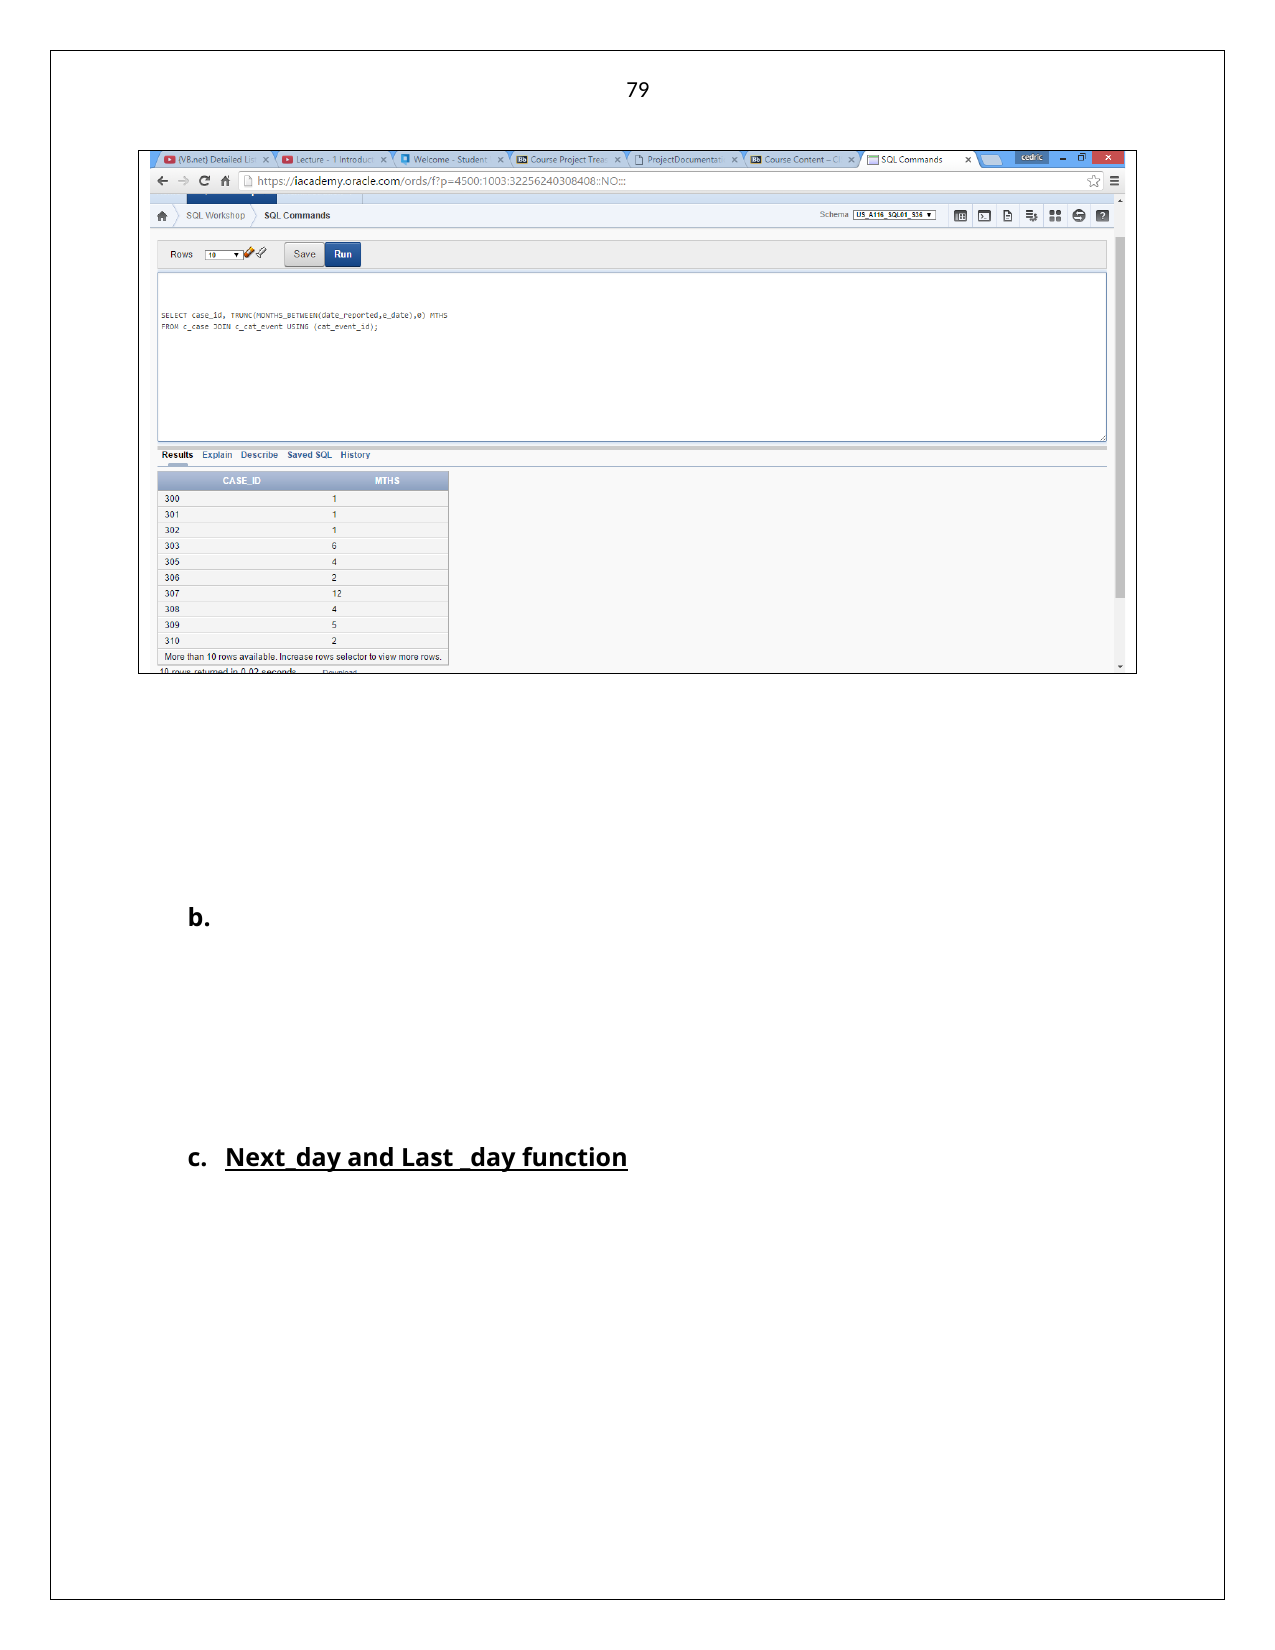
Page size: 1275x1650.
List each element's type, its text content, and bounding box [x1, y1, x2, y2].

list Next_day and Last _day function [187, 1140, 1125, 1174]
picture [150, 151, 1125, 673]
table_header [1125, 151, 1136, 673]
table_header [139, 151, 150, 673]
